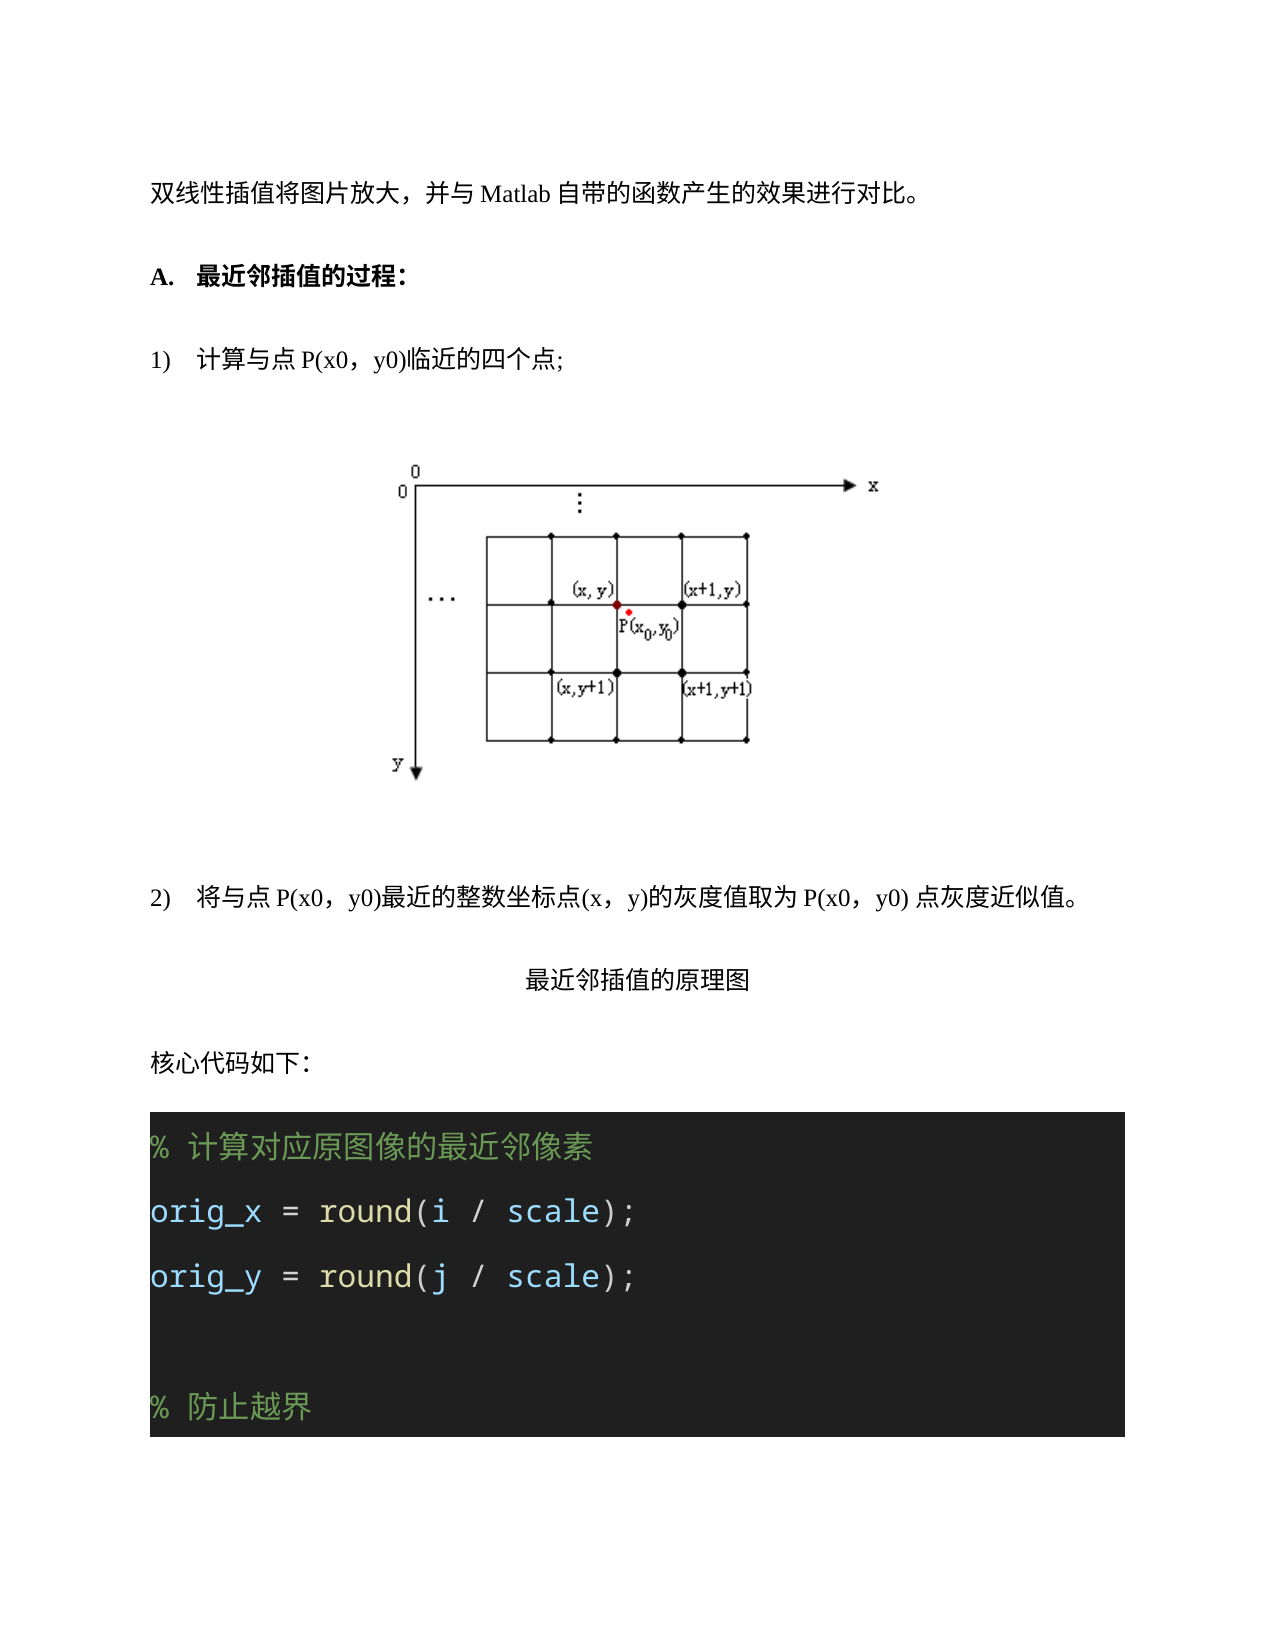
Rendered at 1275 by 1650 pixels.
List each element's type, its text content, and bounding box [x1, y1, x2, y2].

text 核心代码如下： [150, 1029, 1125, 1094]
list 计算与点P(x0，y0)临近的四个点; [150, 325, 1125, 390]
picture [391, 463, 884, 785]
text 最近邻插值的原理图 [150, 946, 1125, 1011]
list 最近邻插值的过程： [150, 242, 1125, 307]
text orig_y = round(j / scale); [150, 1242, 1125, 1307]
text % 防止越界 [150, 1372, 1125, 1437]
text orig_x = round(i / scale); [150, 1177, 1125, 1242]
text % 计算对应原图像的最近邻像素 [150, 1112, 1125, 1177]
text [150, 159, 1125, 224]
